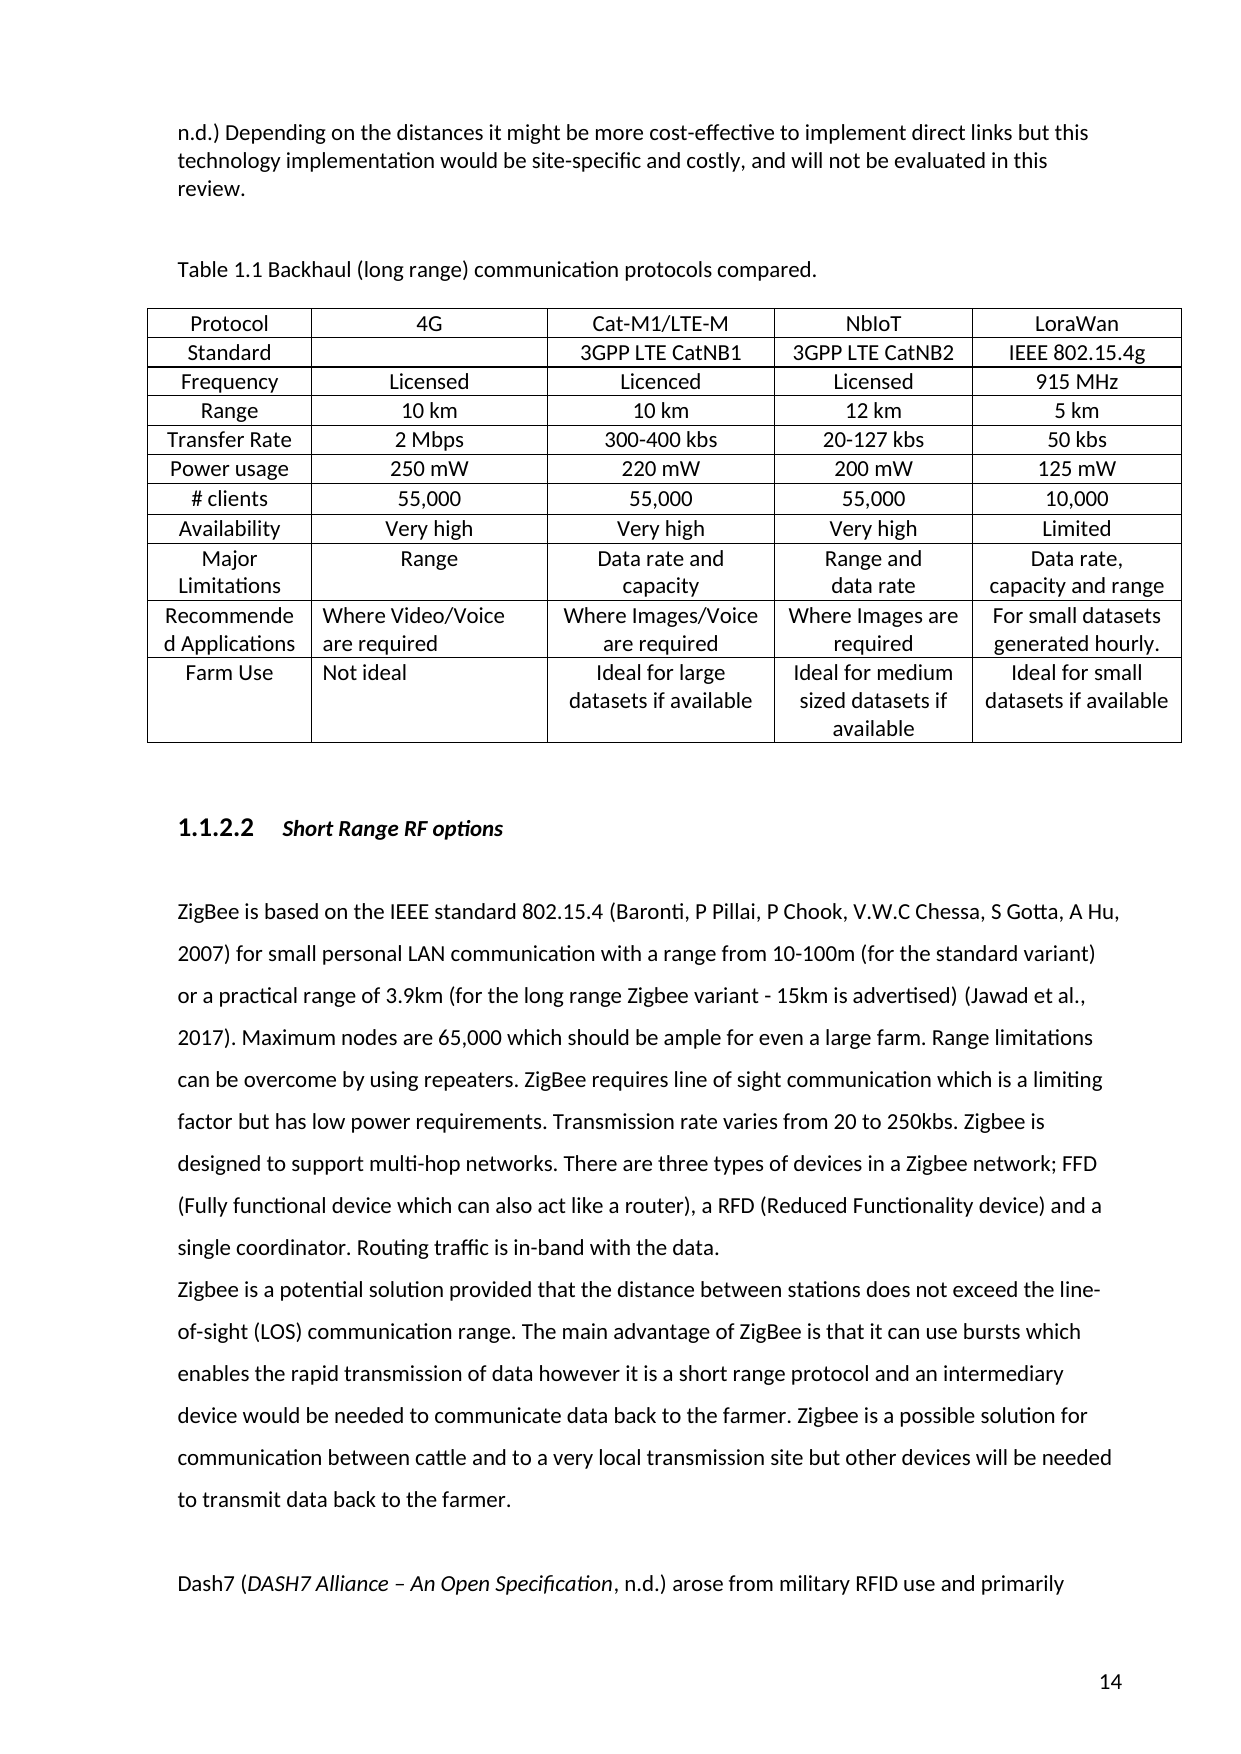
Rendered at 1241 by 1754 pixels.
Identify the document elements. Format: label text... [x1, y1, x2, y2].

table_cell 55,000 [548, 484, 774, 513]
table_cell Where Images/Voice are required [548, 601, 774, 657]
table_cell Ideal for medium sized datasets if available [775, 658, 972, 742]
table_cell Not ideal [312, 658, 547, 742]
table_cell Data rate and capacity [548, 544, 774, 600]
table_cell Very high [312, 515, 547, 543]
table_cell 5 km [973, 396, 1181, 424]
table_cell Range [312, 544, 547, 600]
table_cell Very high [775, 515, 972, 543]
table_cell Frequency [148, 368, 311, 395]
table_cell Range [148, 396, 311, 424]
table_cell Where Video/Voice are required [312, 601, 547, 657]
table_cell 50 kbs [973, 426, 1181, 453]
table_cell 10 km [548, 396, 774, 424]
table_cell # clients [148, 484, 311, 513]
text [177, 855, 1122, 1597]
table_cell 10 km [312, 396, 547, 424]
table_header Cat-M1/LTE-M [548, 309, 774, 337]
table_cell 915 MHz [973, 368, 1181, 395]
table_cell Licensed [312, 368, 547, 395]
table_cell Transfer Rate [148, 426, 311, 453]
table_cell 250 mW [312, 455, 547, 483]
table_cell Range and data rate [775, 544, 972, 600]
table_header LoraWan [973, 309, 1181, 337]
table_cell Where Images are required [775, 601, 972, 657]
table_cell 200 mW [775, 455, 972, 483]
table_cell Power usage [148, 455, 311, 483]
table_cell 3GPP LTE CatNB1 [548, 338, 774, 366]
table_cell 55,000 [312, 484, 547, 513]
table_cell 2 Mbps [312, 426, 547, 453]
table_cell 300-400 kbs [548, 426, 774, 453]
table_cell Licenced [548, 368, 774, 395]
table_cell Licensed [775, 368, 972, 395]
table_cell Ideal for large datasets if available [548, 658, 774, 742]
table_cell [312, 338, 547, 366]
table_cell Very high [548, 515, 774, 543]
table_cell Standard [148, 338, 311, 366]
subtitle Short Range RF options [177, 810, 1122, 843]
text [177, 118, 1122, 202]
table_cell 20-127 kbs [775, 426, 972, 453]
table_cell Recommended Applications [148, 601, 311, 657]
text Table 1.1 Backhaul (long range) communication protocols compared. [177, 255, 1122, 283]
table_cell Farm Use [148, 658, 311, 742]
table_cell 10,000 [973, 484, 1181, 513]
table_cell 12 km [775, 396, 972, 424]
table_cell 125 mW [973, 455, 1181, 483]
table_cell Limited [973, 515, 1181, 543]
table_cell For small datasets generated hourly. [973, 601, 1181, 657]
table_cell Data rate, capacity and range [973, 544, 1181, 600]
table_cell 55,000 [775, 484, 972, 513]
table_header Protocol [148, 309, 311, 337]
table_cell IEEE 802.15.4g [973, 338, 1181, 366]
table_header NbIoT [775, 309, 972, 337]
table_cell 220 mW [548, 455, 774, 483]
table_cell Major Limitations [148, 544, 311, 600]
table_cell Availability [148, 515, 311, 543]
table_header 4G [312, 309, 547, 337]
table_cell Ideal for small datasets if available [973, 658, 1181, 742]
table_cell 3GPP LTE CatNB2 [775, 338, 972, 366]
